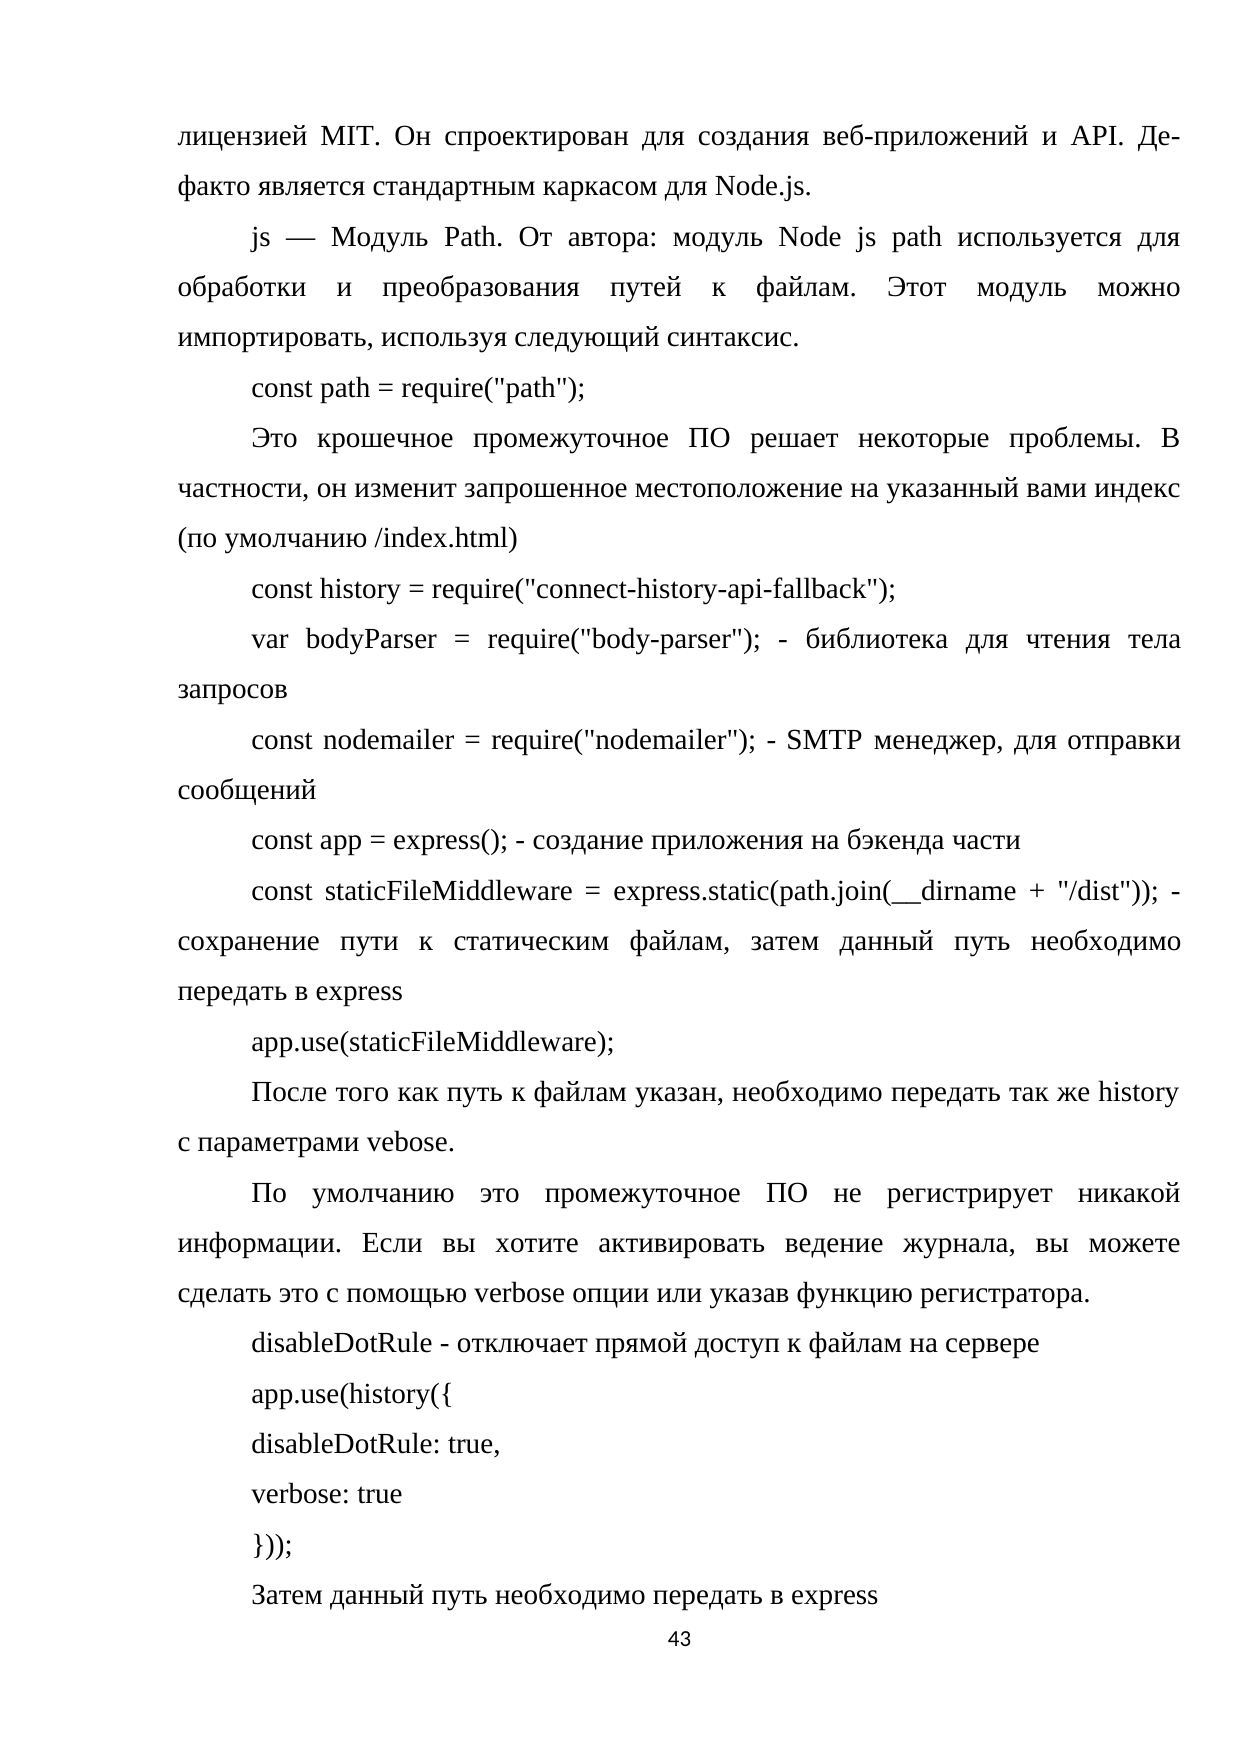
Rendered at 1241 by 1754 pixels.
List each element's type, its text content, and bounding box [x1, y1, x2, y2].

text const staticFileMiddleware = express.static(path.join(__dirname + "/dist")); - сохранение пути к статическим файлам, затем данный путь необходимо передать в express [177, 873, 1181, 1007]
text disableDotRule: true, [177, 1426, 1181, 1460]
text const app = express(); - создание приложения на бэкенда части [177, 822, 1181, 856]
text })); [177, 1527, 1181, 1560]
text const nodemailer = require("nodemailer"); - SMTP менеджер, для отправки сообщений [177, 722, 1181, 806]
text app.use(history({ [177, 1376, 1181, 1409]
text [177, 118, 1181, 202]
text const path = require("path"); [177, 370, 1181, 403]
text Это крошечное промежуточное ПО решает некоторые проблемы. В частности, он изменит запрошенное местоположение на указанный вами индекс (по умолчанию /index.html) [177, 420, 1181, 554]
text app.use(staticFileMiddleware); [177, 1024, 1181, 1057]
text После того как путь к файлам указан, необходимо передать так же history с параметрами vebose. [177, 1074, 1181, 1158]
text verbose: true [177, 1477, 1181, 1510]
text По умолчанию это промежуточное ПО не регистрирует никакой информации. Если вы хотите активировать ведение журнала, вы можете сделать это с помощью verbose опции или указав функцию регистратора. [177, 1175, 1181, 1309]
text js — Модуль Path. От автора: модуль Node js path используется для обработки и преобразования путей к файлам. Этот модуль можно импортировать, используя следующий синтаксис. [177, 219, 1181, 353]
text Затем данный путь необходимо передать в express [177, 1577, 1181, 1611]
text var bodyParser = require("body-parser"); - библиотека для чтения тела запросов [177, 621, 1181, 705]
text disableDotRule - отключает прямой доступ к файлам на сервере [177, 1326, 1181, 1359]
text const history = require("connect-history-api-fallback"); [177, 571, 1181, 604]
